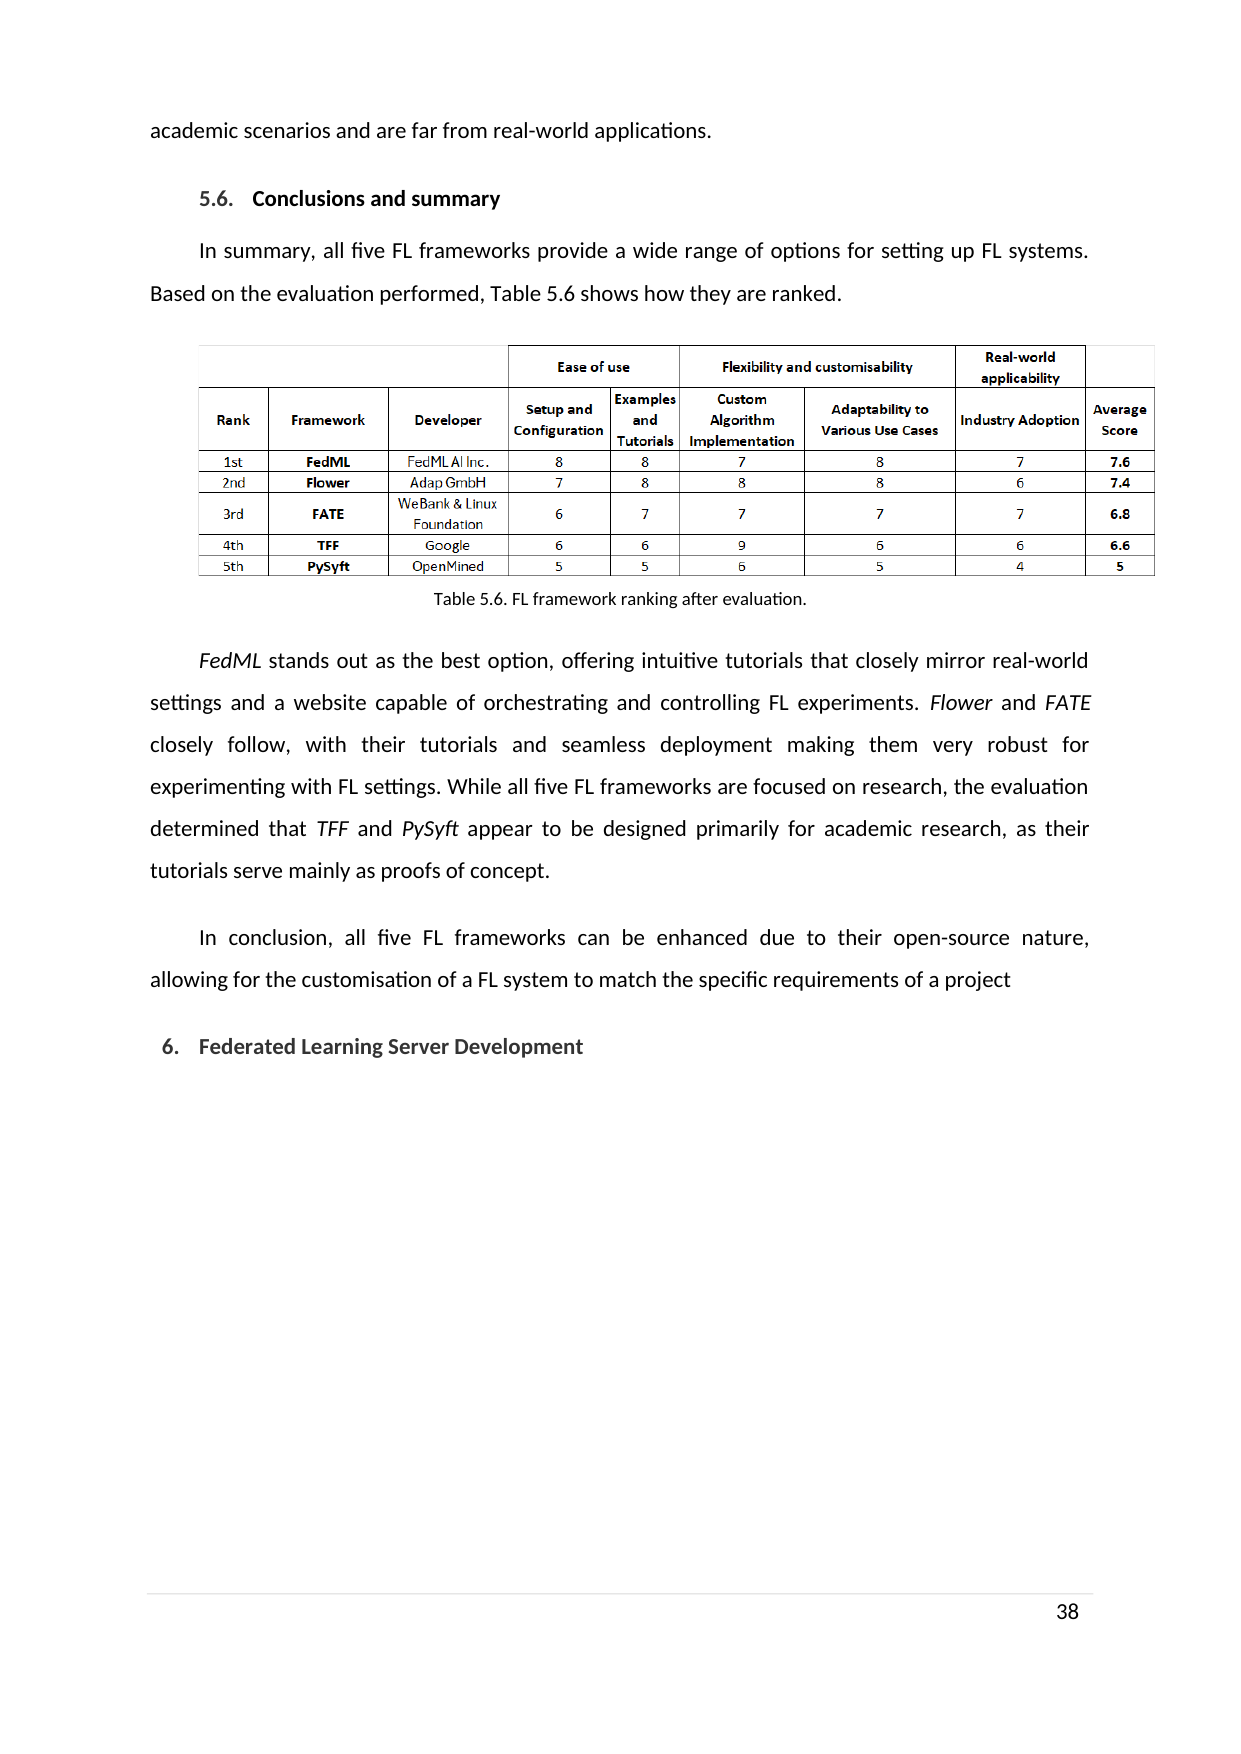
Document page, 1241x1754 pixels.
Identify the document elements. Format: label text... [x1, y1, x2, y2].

subtitle Conclusions and summary [199, 184, 1126, 212]
text In summary, all five FL frameworks provide a wide range of options for setting up FL systems. Based on the evaluation performed, Table 5.6 shows how they are ranked. [150, 237, 1091, 307]
picture [198, 345, 1155, 576]
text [150, 117, 1091, 145]
text FedML stands out as the best option, offering intuitive tutorials that closely mirror real-world settings and a website capable of orchestrating and controlling FL experiments. Flower and FATE closely follow, with their tutorials and seamless deployment making them very robust for experimenting with FL settings. While all five FL frameworks are focused on research, the evaluation determined that TFF and PySyft appear to be designed primarily for academic research, as their tutorials serve mainly as proofs of concept. [150, 646, 1091, 884]
subtitle Federated Learning Server Development [162, 1032, 1126, 1060]
text In conclusion, all five FL frameworks can be enhanced due to their open-source nature, allowing for the customisation of a FL system to match the specific requirements of a project [150, 923, 1091, 993]
